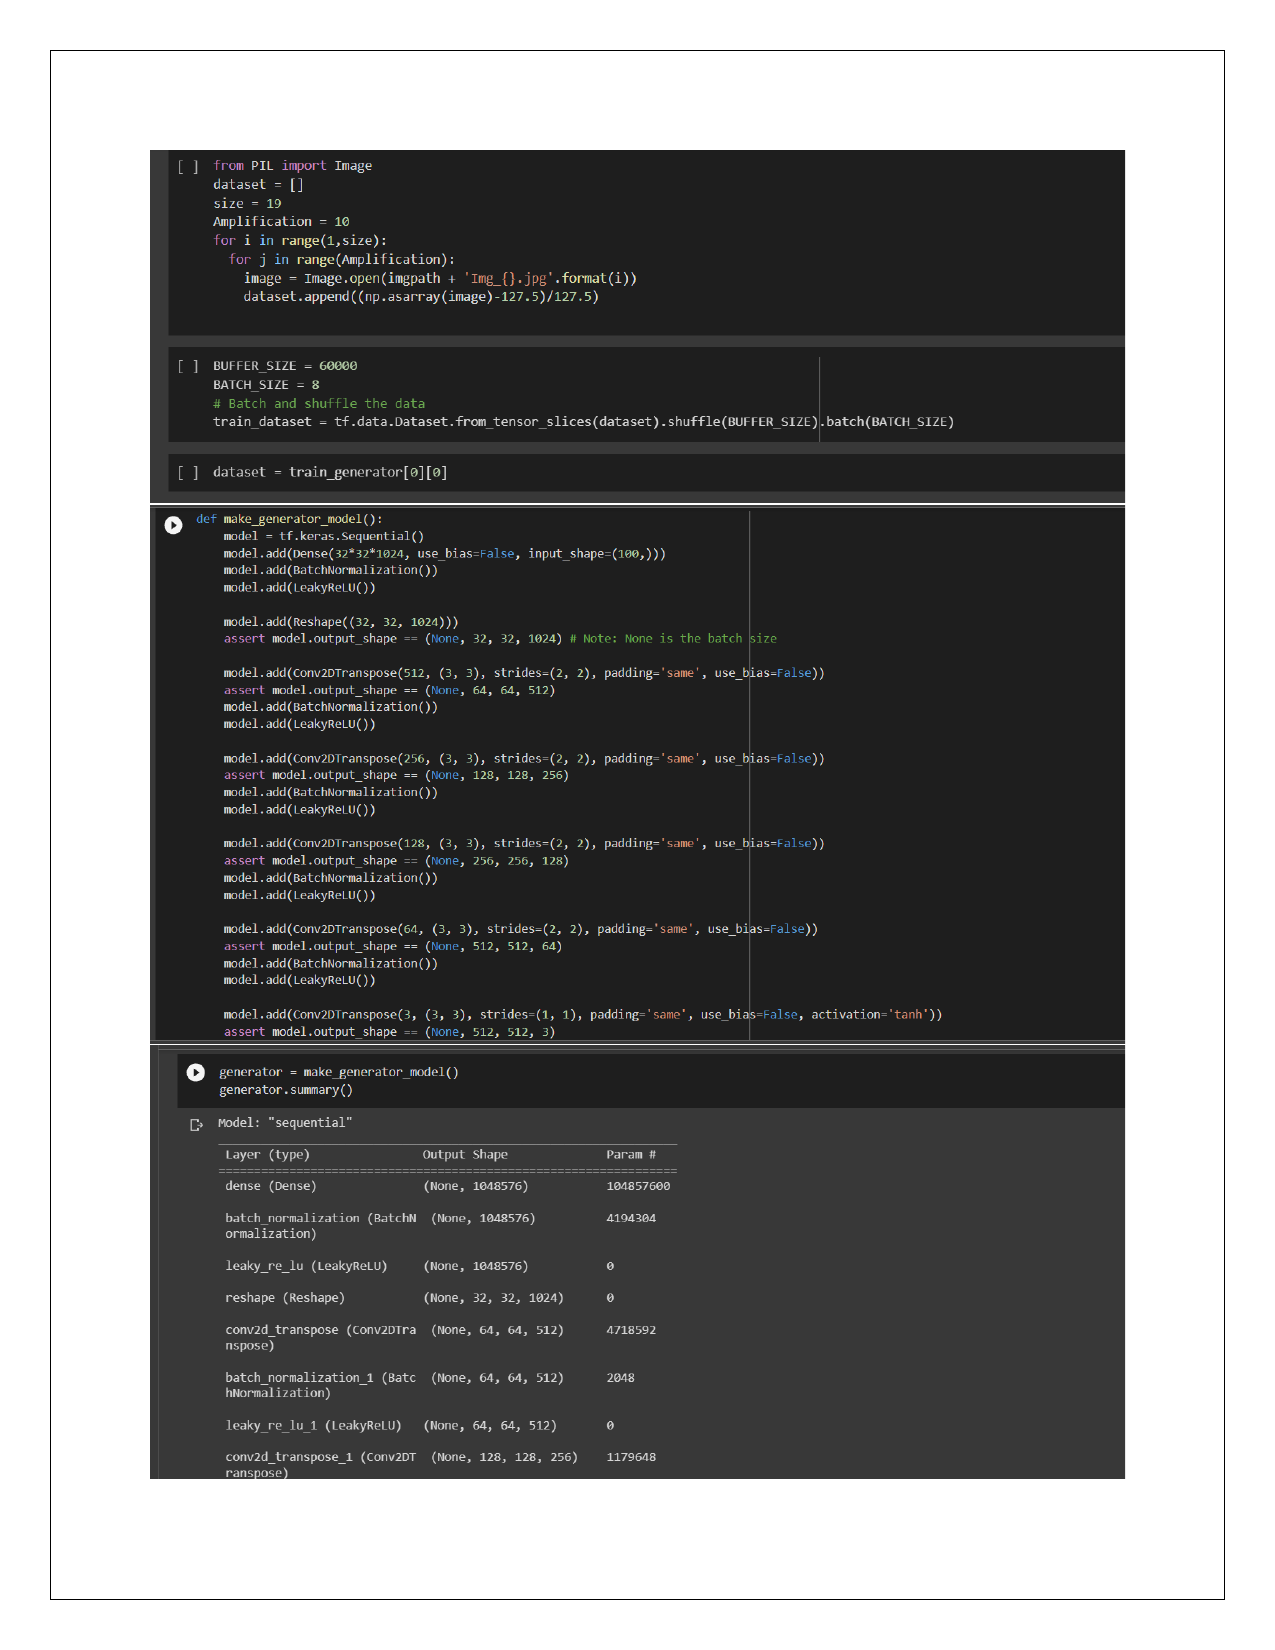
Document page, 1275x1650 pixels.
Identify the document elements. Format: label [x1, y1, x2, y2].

picture [150, 150, 1125, 503]
picture [150, 505, 1125, 1044]
picture [150, 1045, 1125, 1479]
